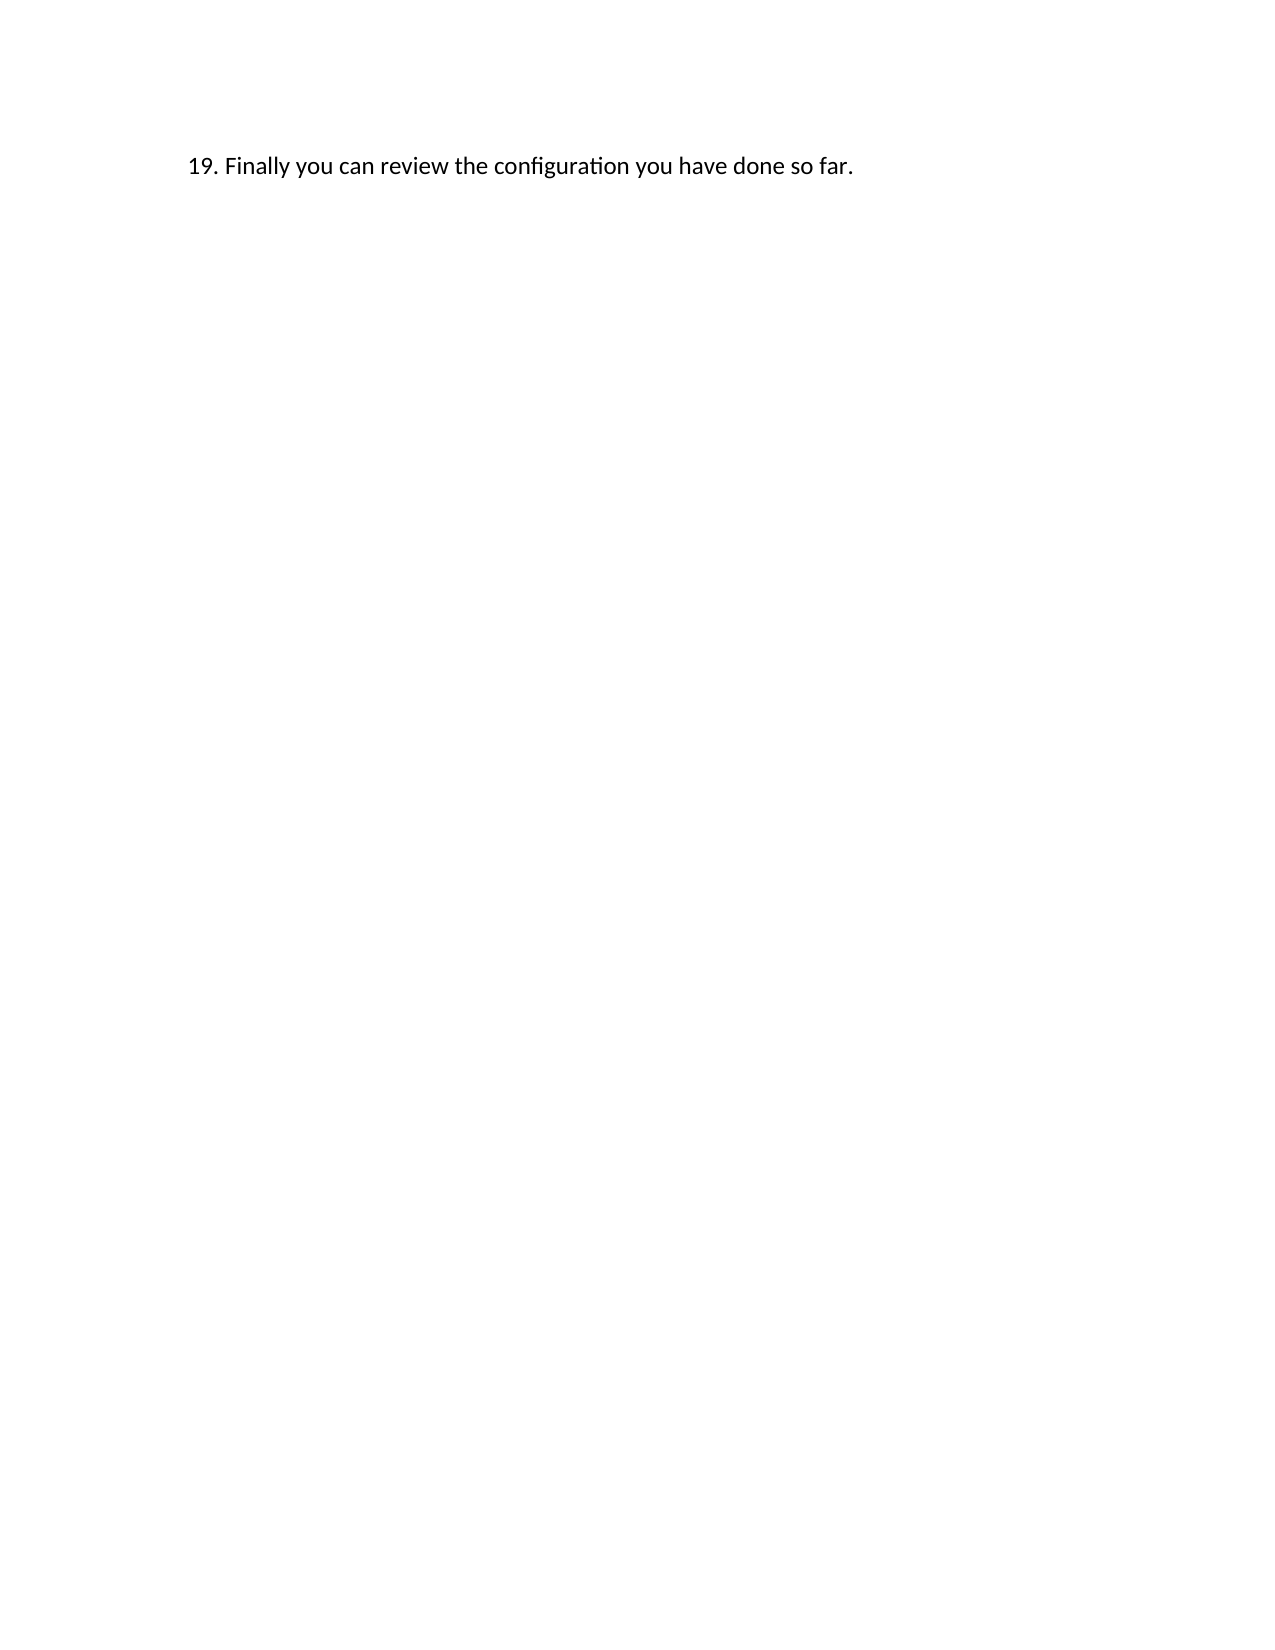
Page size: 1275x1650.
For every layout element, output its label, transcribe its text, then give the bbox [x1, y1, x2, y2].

list Finally you can review the configuration you have done so far. [187, 150, 1125, 181]
